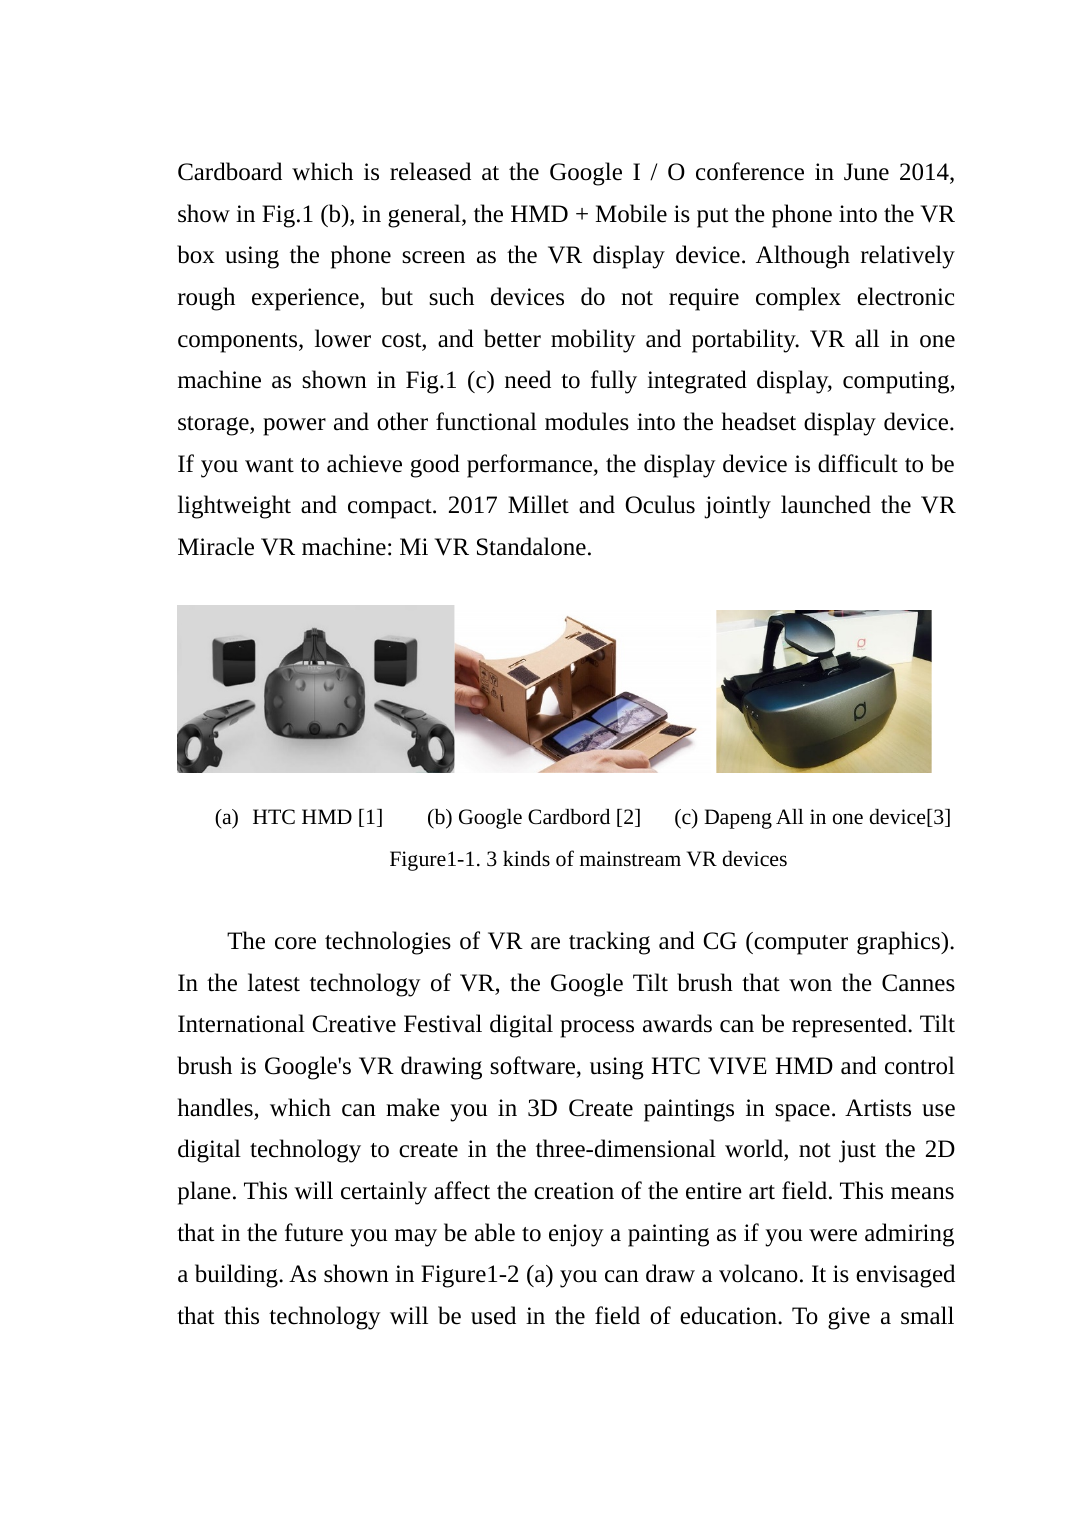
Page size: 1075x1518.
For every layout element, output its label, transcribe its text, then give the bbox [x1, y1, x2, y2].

picture [716, 610, 932, 773]
text Figure1-1. 3 kinds of mainstream VR devices [177, 833, 956, 874]
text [177, 916, 956, 1333]
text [177, 147, 956, 564]
list HTC HMD [1] (b) Google Cardbord [2] (c) Dapeng All in one device[3] [214, 791, 956, 833]
picture [177, 605, 711, 773]
